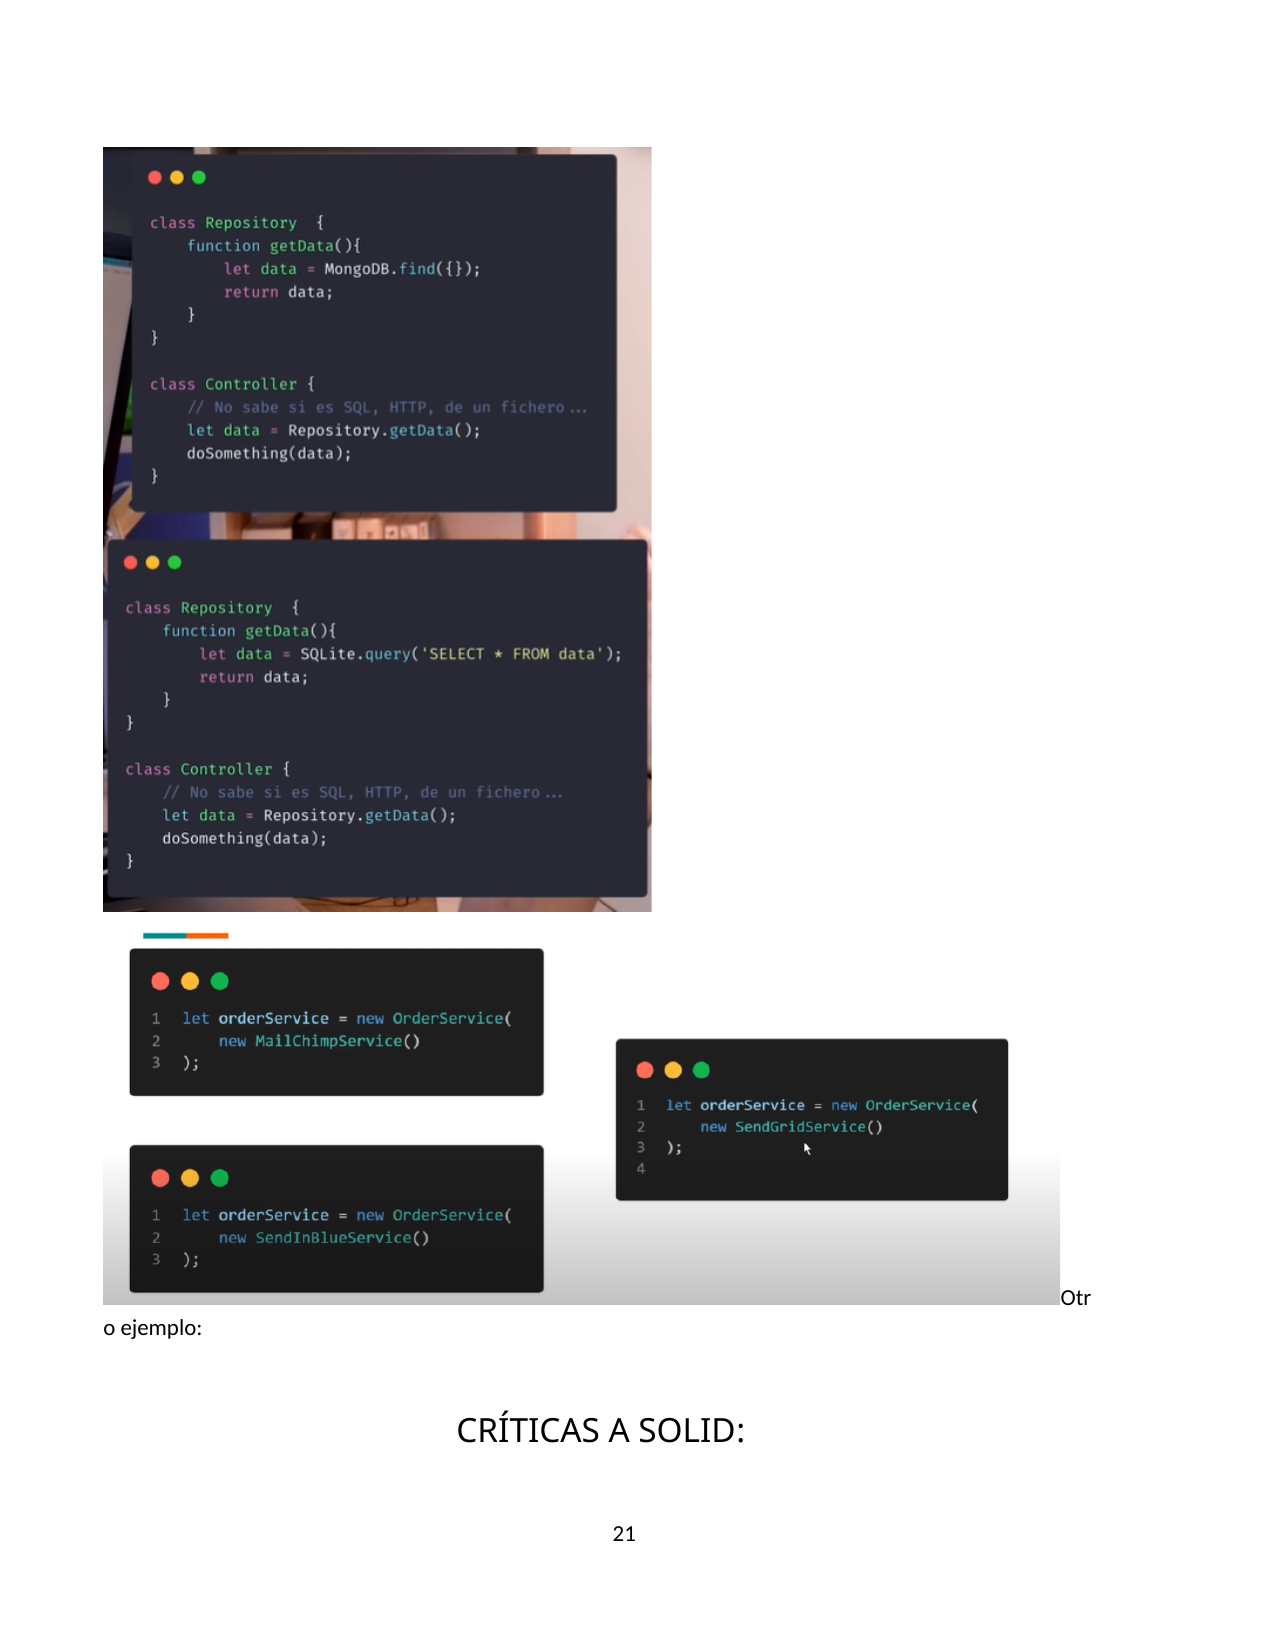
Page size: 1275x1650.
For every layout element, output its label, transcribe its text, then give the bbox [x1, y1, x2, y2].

subtitle CRÍTICAS A SOLID: [103, 1407, 1098, 1452]
picture [103, 913, 1061, 1305]
picture [103, 147, 652, 912]
